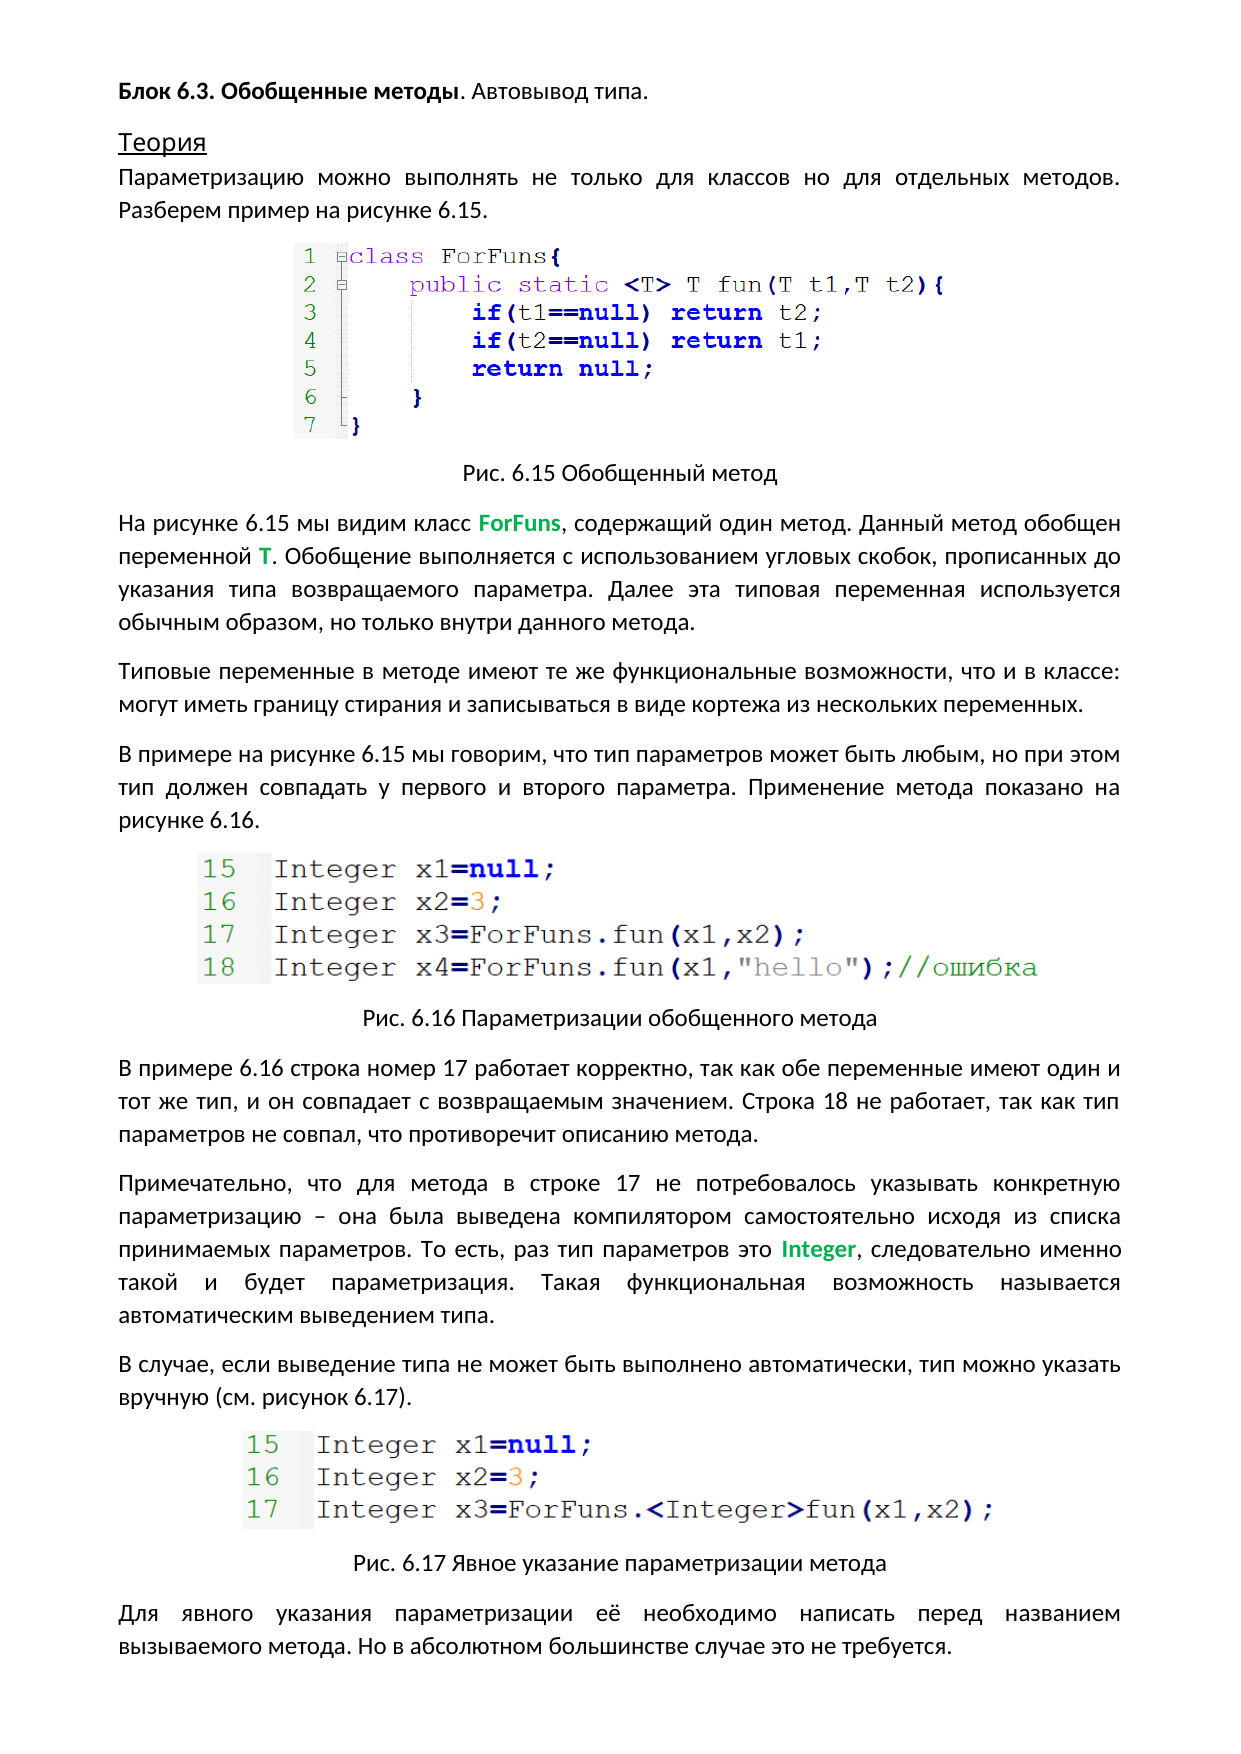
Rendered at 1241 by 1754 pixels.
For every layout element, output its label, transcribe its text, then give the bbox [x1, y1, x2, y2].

text Рис. 6.15 Обобщенный метод [118, 457, 1122, 488]
text Для явного указания параметризации её необходимо написать перед названием вызываемого метода. Но в абсолютном большинстве случае это не требуется. [118, 1597, 1122, 1661]
text Блок 6.3. Обобщенные методы. Автовывод типа. [118, 75, 1122, 106]
text На рисунке 6.15 мы видим класс ForFuns, содержащий один метод. Данный метод обобщен переменной T. Обобщение выполняется с использованием угловых скобок, прописанных до указания типа возвращаемого параметра. Далее эта типовая переменная используется обычным образом, но только внутри данного метода. [118, 507, 1122, 636]
text В случае, если выведение типа не может быть выполнено автоматически, тип можно указать вручную (см. рисунок 6.17). [118, 1348, 1122, 1412]
picture [293, 243, 947, 439]
picture [197, 853, 1043, 984]
subtitle Теория [118, 124, 1122, 159]
text Рис. 6.17 Явное указание параметризации метода [118, 1547, 1122, 1578]
text Типовые переменные в методе имеют те же функциональные возможности, что и в классе: могут иметь границу стирания и записываться в виде кортежа из нескольких переменных. [118, 655, 1122, 719]
text Примечательно, что для метода в строке 17 не потребовалось указывать конкретную параметризацию – она была выведена компилятором самостоятельно исходя из списка принимаемых параметров. То есть, раз тип параметров это Integer, следовательно именно такой и будет параметризация. Такая функциональная возможность называется автоматическим выведением типа. [118, 1167, 1122, 1329]
text Параметризацию можно выполнять не только для классов но для отдельных методов. Разберем пример на рисунке 6.15. [118, 161, 1122, 225]
text В примере 6.16 строка номер 17 работает корректно, так как обе переменные имеют один и тот же тип, и он совпадает с возвращаемым значением. Строка 18 не работает, так как тип параметров не совпал, что противоречит описанию метода. [118, 1052, 1122, 1148]
text Рис. 6.16 Параметризации обобщенного метода [118, 1002, 1122, 1033]
text В примере на рисунке 6.15 мы говорим, что тип параметров может быть любым, но при этом тип должен совпадать у первого и второго параметра. Применение метода показано на рисунке 6.16. [118, 738, 1122, 834]
picture [242, 1431, 998, 1529]
